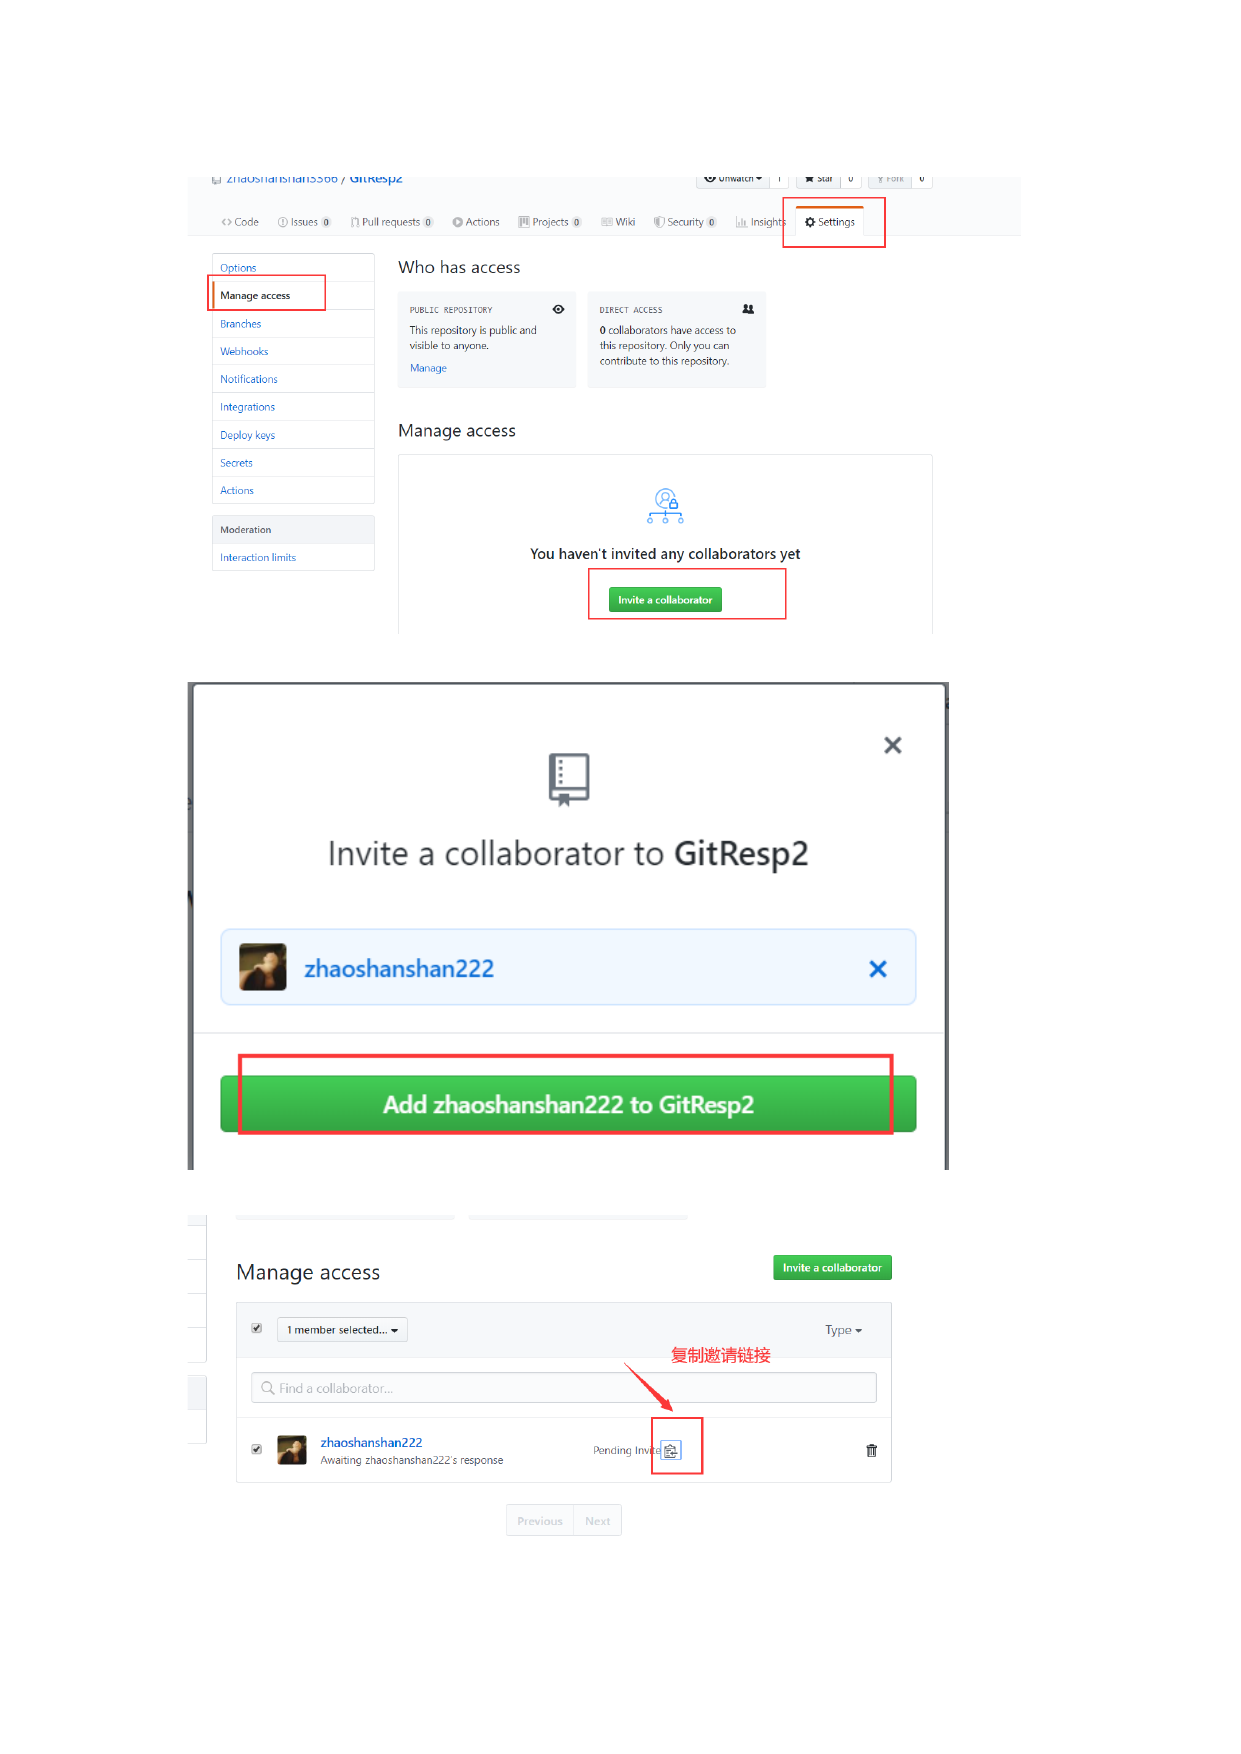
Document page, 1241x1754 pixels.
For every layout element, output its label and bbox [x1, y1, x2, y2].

picture [187, 682, 949, 1170]
picture [187, 177, 1021, 634]
picture [187, 1215, 999, 1579]
